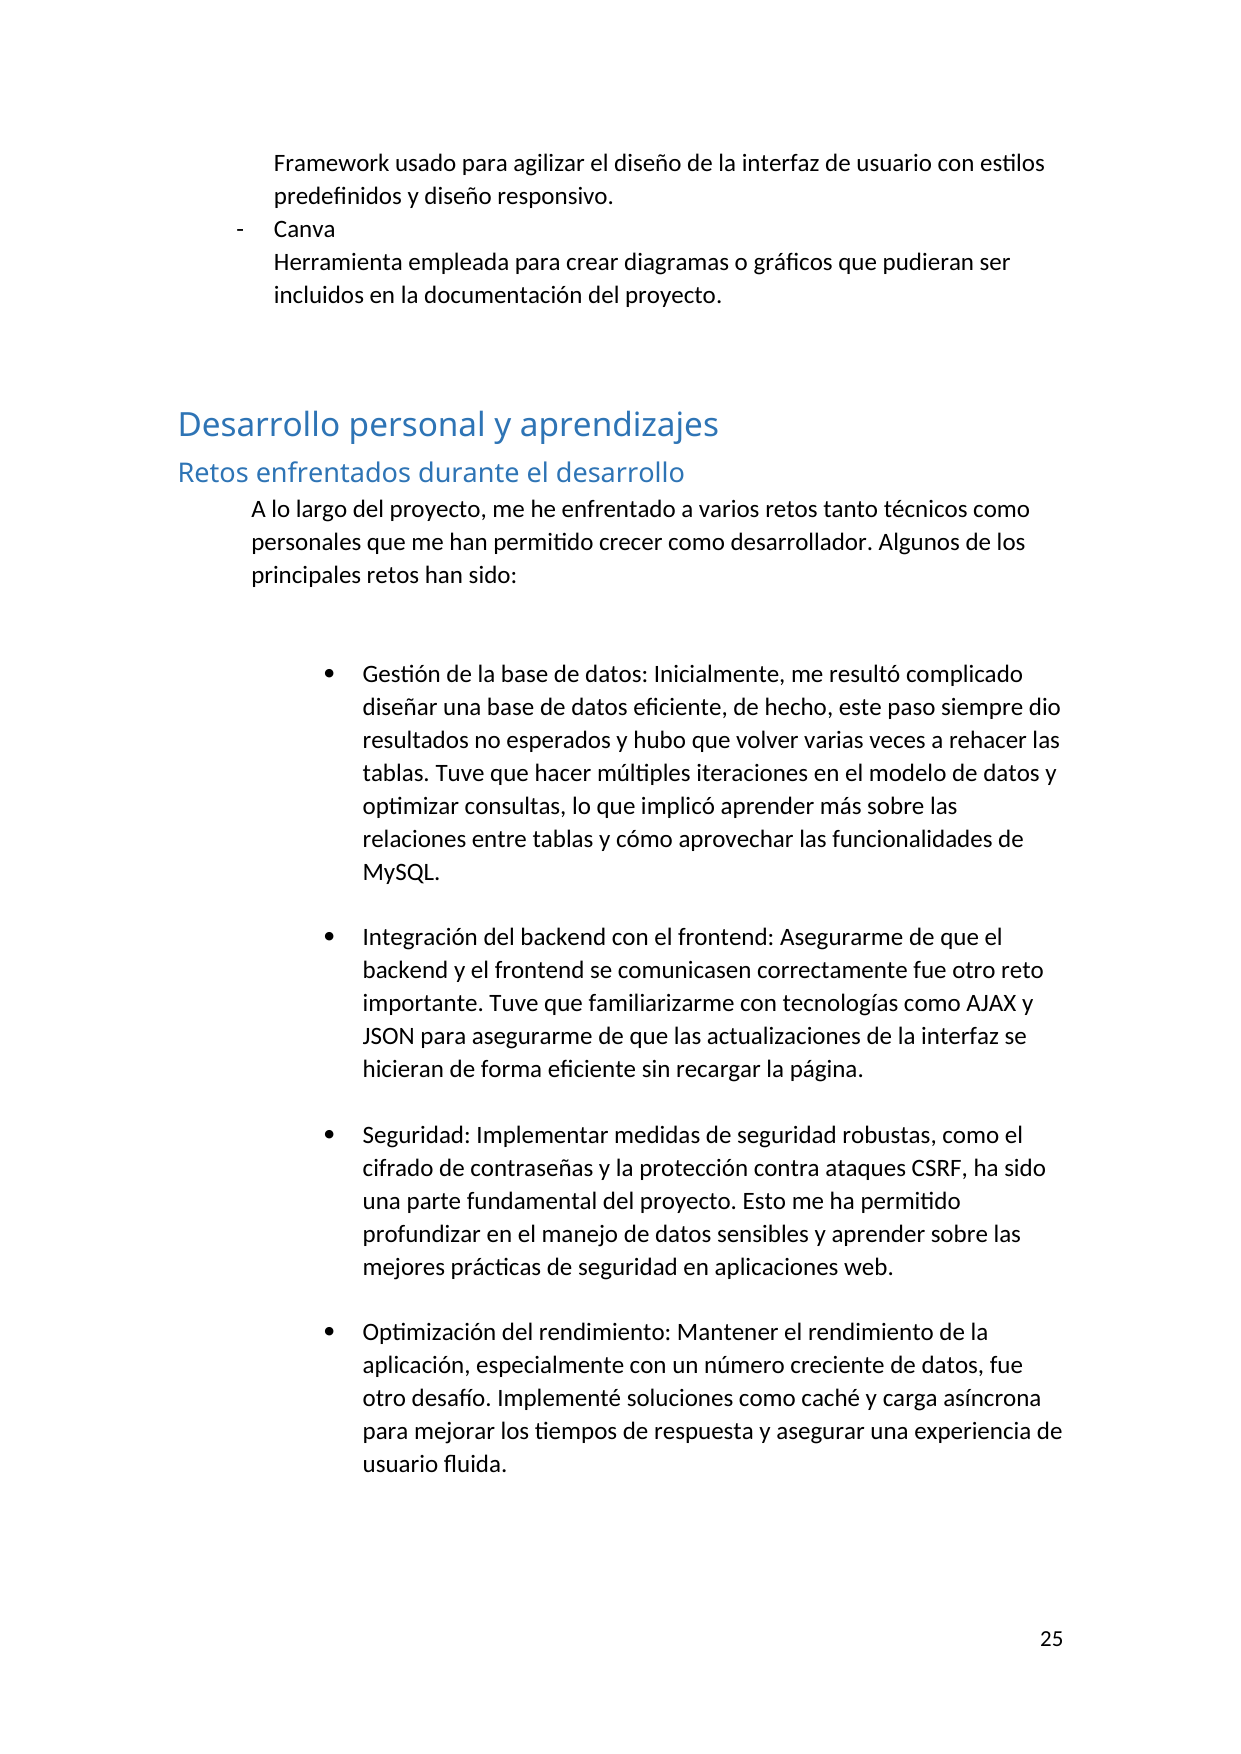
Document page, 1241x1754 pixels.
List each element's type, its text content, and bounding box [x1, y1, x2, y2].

list Integración del backend con el frontend: Asegurarme de que el backend y el frontend se comunicasen correctamente fue otro reto importante. Tuve que familiarizarme con tecnologías como AJAX y JSON para asegurarme de que las actualizaciones de la interfaz se hicieran de forma eficiente sin recargar la página. [325, 922, 1063, 1084]
list Seguridad: Implementar medidas de seguridad robustas, como el cifrado de contraseñas y la protección contra ataques CSRF, ha sido una parte fundamental del proyecto. Esto me ha permitido profundizar en el manejo de datos sensibles y aprender sobre las mejores prácticas de seguridad en aplicaciones web. [325, 1119, 1063, 1281]
subtitle Retos enfrentados durante el desarrollo [177, 453, 1063, 490]
list Framework usado para agilizar el diseño de la interfaz de usuario con estilos predefinidos y diseño responsivo. [274, 148, 1063, 211]
list Gestión de la base de datos: Inicialmente, me resultó complicado diseñar una base de datos eficiente, de hecho, este paso siempre dio resultados no esperados y hubo que volver varias veces a rehacer las tablas. Tuve que hacer múltiples iteraciones en el modelo de datos y optimizar consultas, lo que implicó aprender más sobre las relaciones entre tablas y cómo aprovechar las funcionalidades de MySQL. [325, 658, 1063, 886]
list Canva [236, 213, 1063, 244]
text A lo largo del proyecto, me he enfrentado a varios retos tanto técnicos como personales que me han permitido crecer como desarrollador. Algunos de los principales retos han sido: [251, 493, 1063, 589]
subtitle Desarrollo personal y aprendizajes [177, 400, 1063, 446]
list Herramienta empleada para crear diagramas o gráficos que pudieran ser incluidos en la documentación del proyecto. [274, 246, 1063, 310]
list Optimización del rendimiento: Mantener el rendimiento de la aplicación, especialmente con un número creciente de datos, fue otro desafío. Implementé soluciones como caché y carga asíncrona para mejorar los tiempos de respuesta y asegurar una experiencia de usuario fluida. [325, 1317, 1063, 1479]
